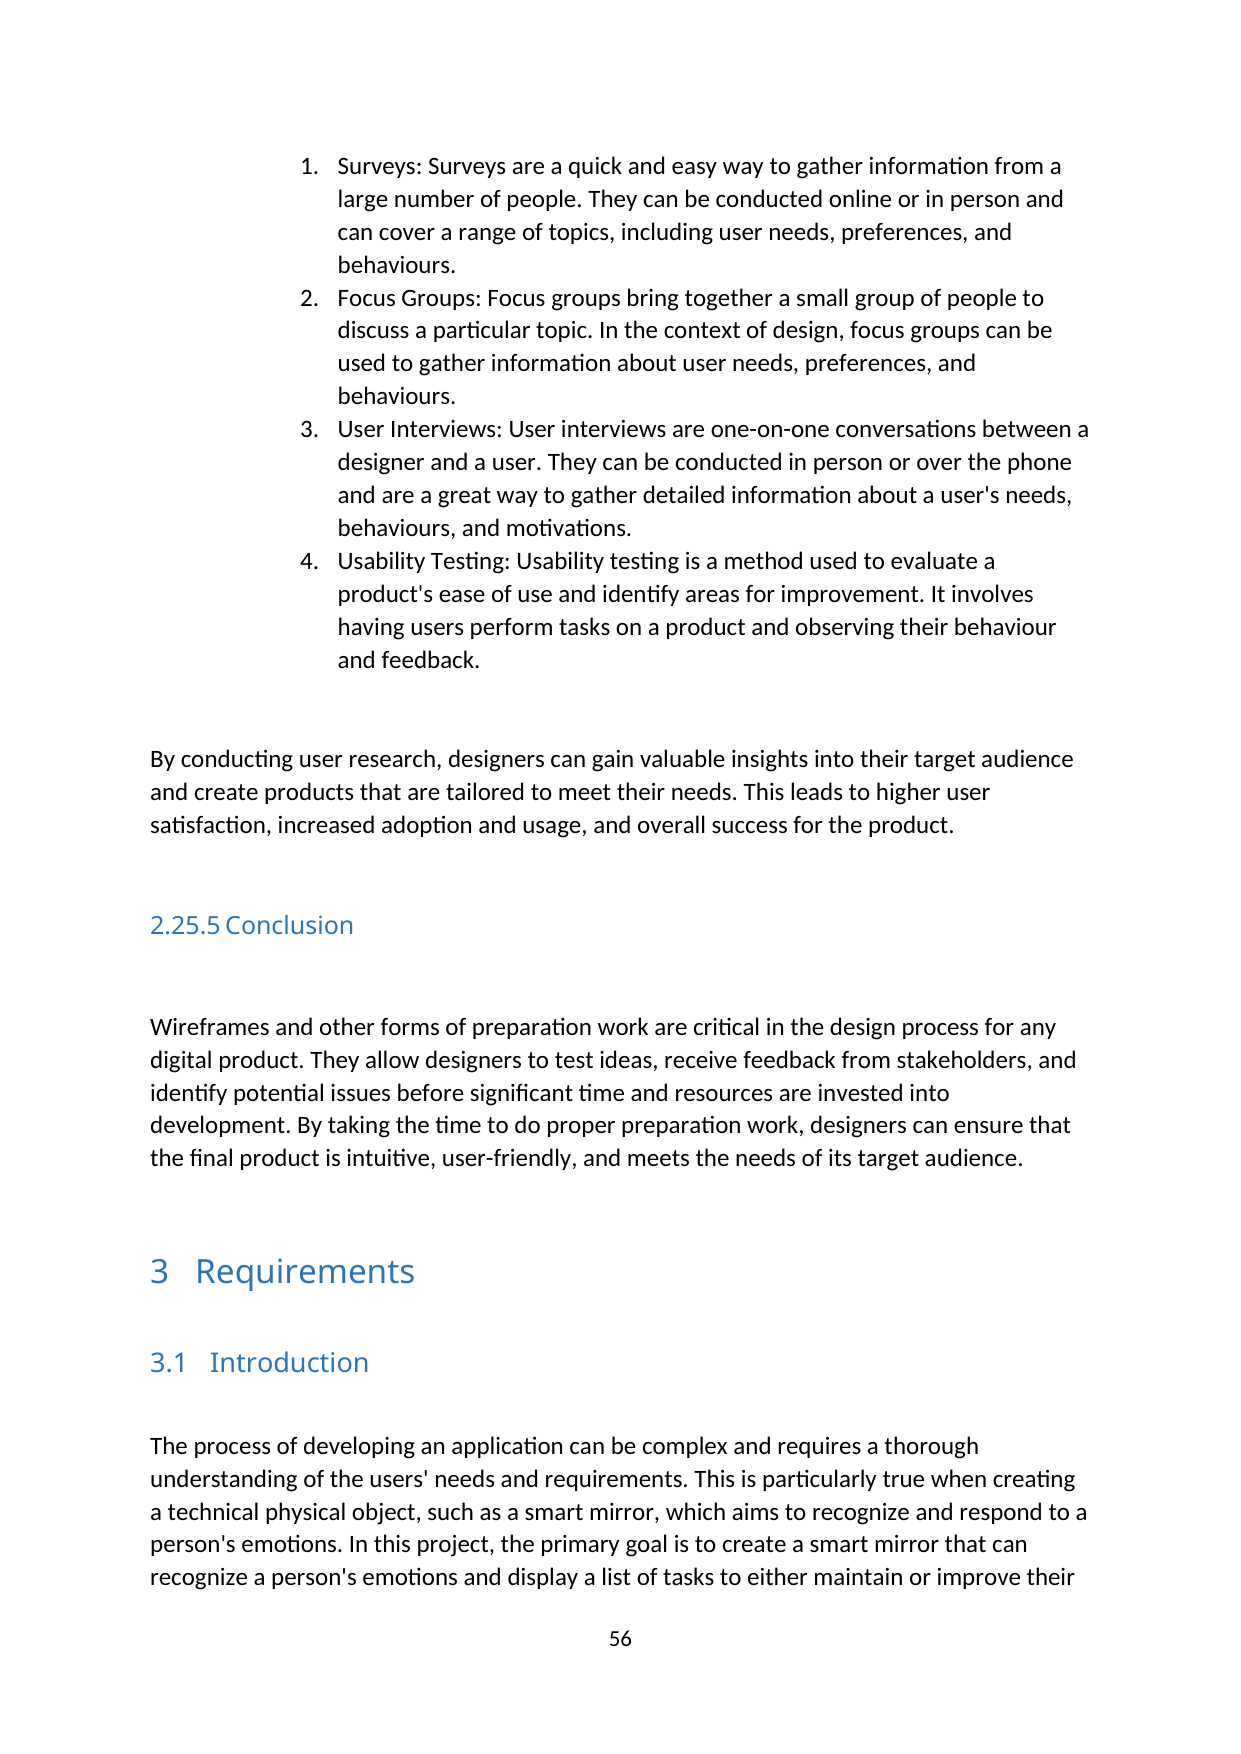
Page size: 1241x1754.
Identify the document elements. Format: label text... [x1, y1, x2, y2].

text By conducting user research, designers can gain valuable insights into their target audience and create products that are tailored to meet their needs. This leads to higher user satisfaction, increased adoption and usage, and overall success for the product. [150, 743, 1090, 839]
text Wireframes and other forms of preparation work are critical in the design process for any digital product. They allow designers to test ideas, receive feedback from stakeholders, and identify potential issues before significant time and resources are invested into development. By taking the time to do proper preparation work, designers can ensure that the final product is intuitive, user-friendly, and meets the needs of its target audience. [150, 1011, 1090, 1173]
list Surveys: Surveys are a quick and easy way to gather information from a large number of people. They can be conducted online or in person and can cover a range of topics, including user needs, preferences, and behaviours. [300, 150, 1090, 279]
subtitle Introduction [150, 1343, 1090, 1380]
subtitle Requirements [150, 1247, 1090, 1293]
subtitle Conclusion [150, 908, 1090, 942]
list Focus Groups: Focus groups bring together a small group of people to discuss a particular topic. In the context of design, focus groups can be used to gather information about user needs, preferences, and behaviours. [300, 282, 1090, 411]
list User Interviews: User interviews are one-on-one conversations between a designer and a user. They can be conducted in person or over the phone and are a great way to gather detailed information about a user's needs, behaviours, and motivations. [300, 413, 1090, 543]
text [150, 1430, 1090, 1592]
list Usability Testing: Usability testing is a method used to evaluate a product's ease of use and identify areas for improvement. It involves having users perform tasks on a product and observing their behaviour and feedback. [300, 545, 1090, 674]
